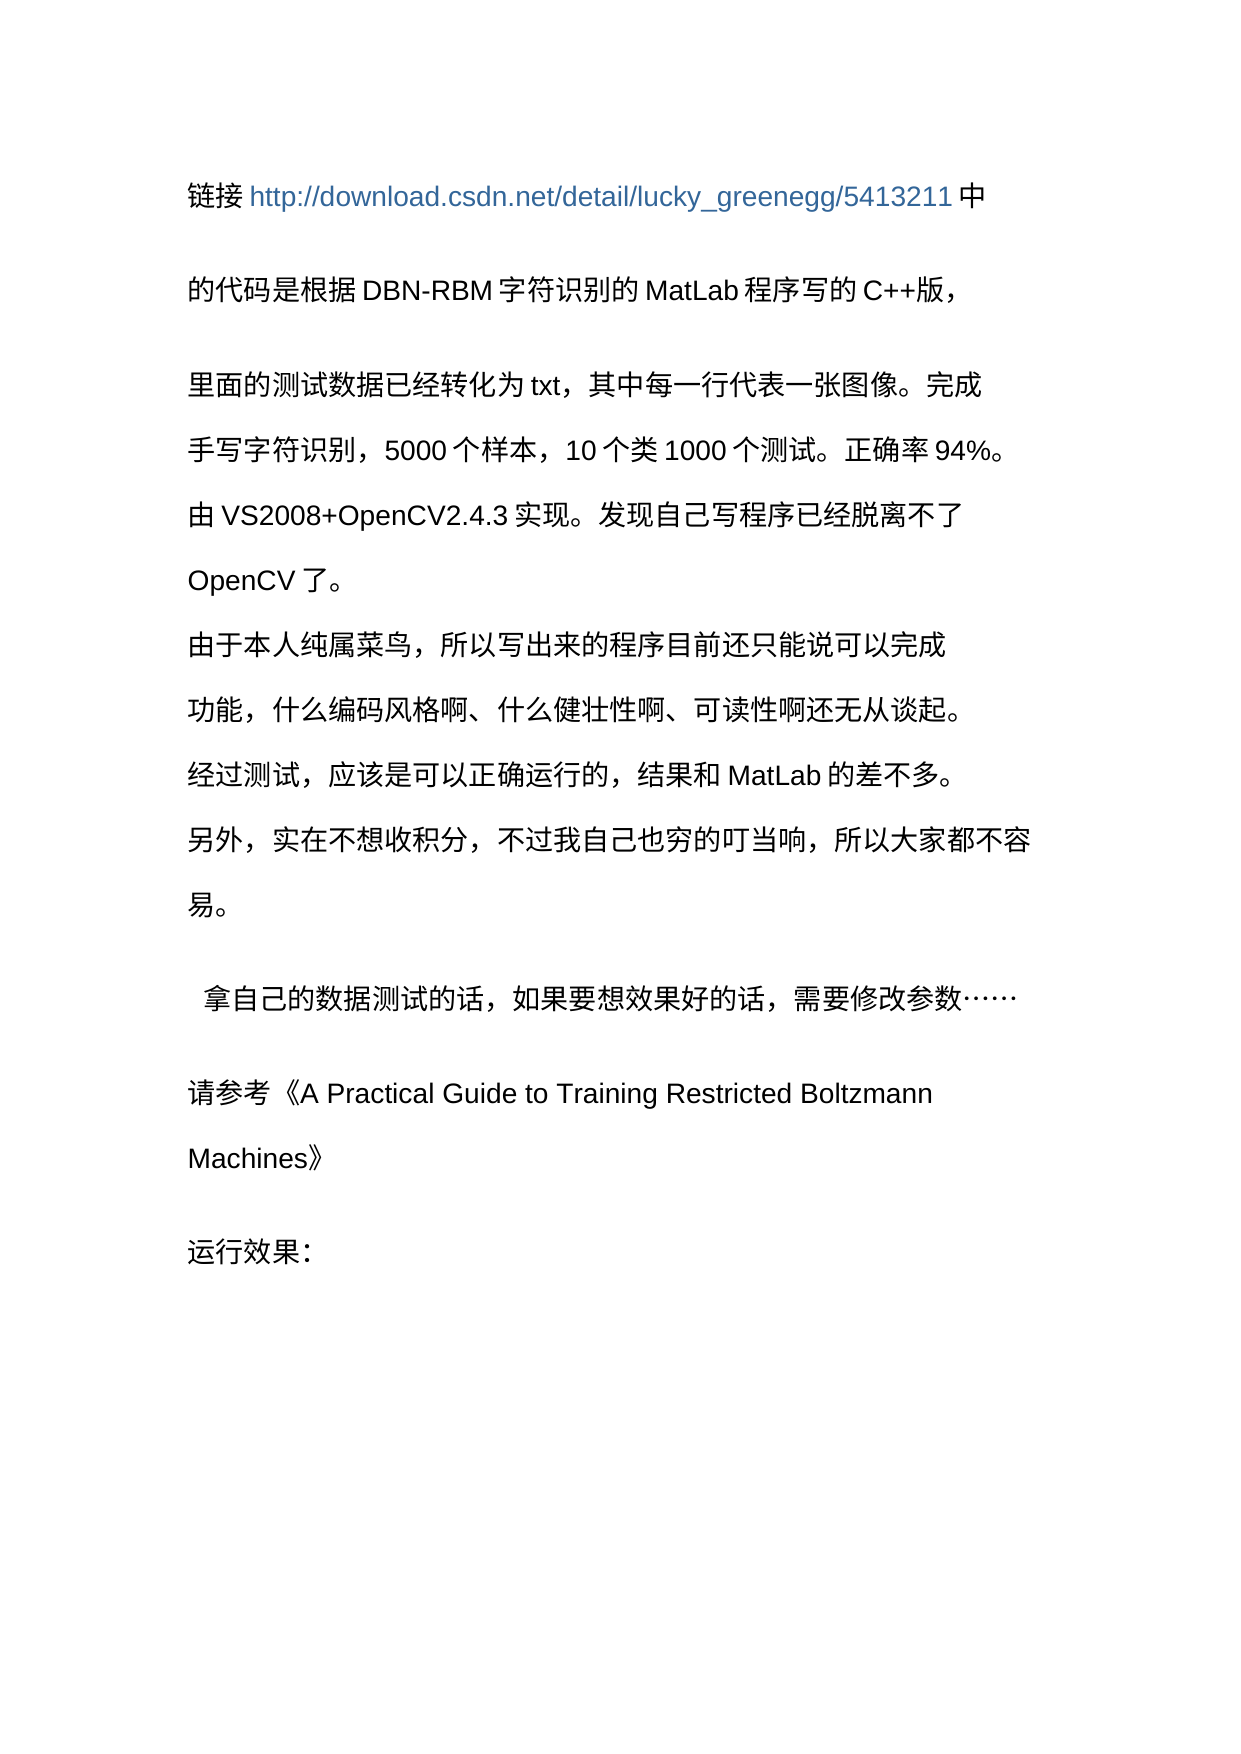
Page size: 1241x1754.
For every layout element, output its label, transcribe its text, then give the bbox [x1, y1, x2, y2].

text 链接http://download.csdn.net/detail/lucky_greenegg/5413211中 [187, 162, 1053, 227]
text 运行效果： [187, 1218, 1053, 1283]
text 的代码是根据DBN-RBM字符识别的MatLab程序写的C++版， [187, 256, 1053, 321]
text 拿自己的数据测试的话，如果要想效果好的话，需要修改参数…… [187, 964, 1053, 1029]
text 里面的测试数据已经转化为txt，其中每一行代表一张图像。完成 手写字符识别，5000个样本，10个类1000个测试。正确率94%。 由VS2008+OpenCV2.4.3实现。发现自己写程序已经脱离不了OpenCV了。 由于本人纯属菜鸟，所以写出来的程序目前还只能说可以完成 功能，什么编码风格啊、什么健壮性啊、可读性啊还无从谈起。 经过测试，应该是可以正确运行的，结果和MatLab的差不多。 另外，实在不想收积分，不过我自己也穷的叮当响，所以大家都不容易。 [187, 350, 1053, 935]
text 请参考《A Practical Guide to Training Restricted Boltzmann Machines》 [187, 1059, 1053, 1189]
